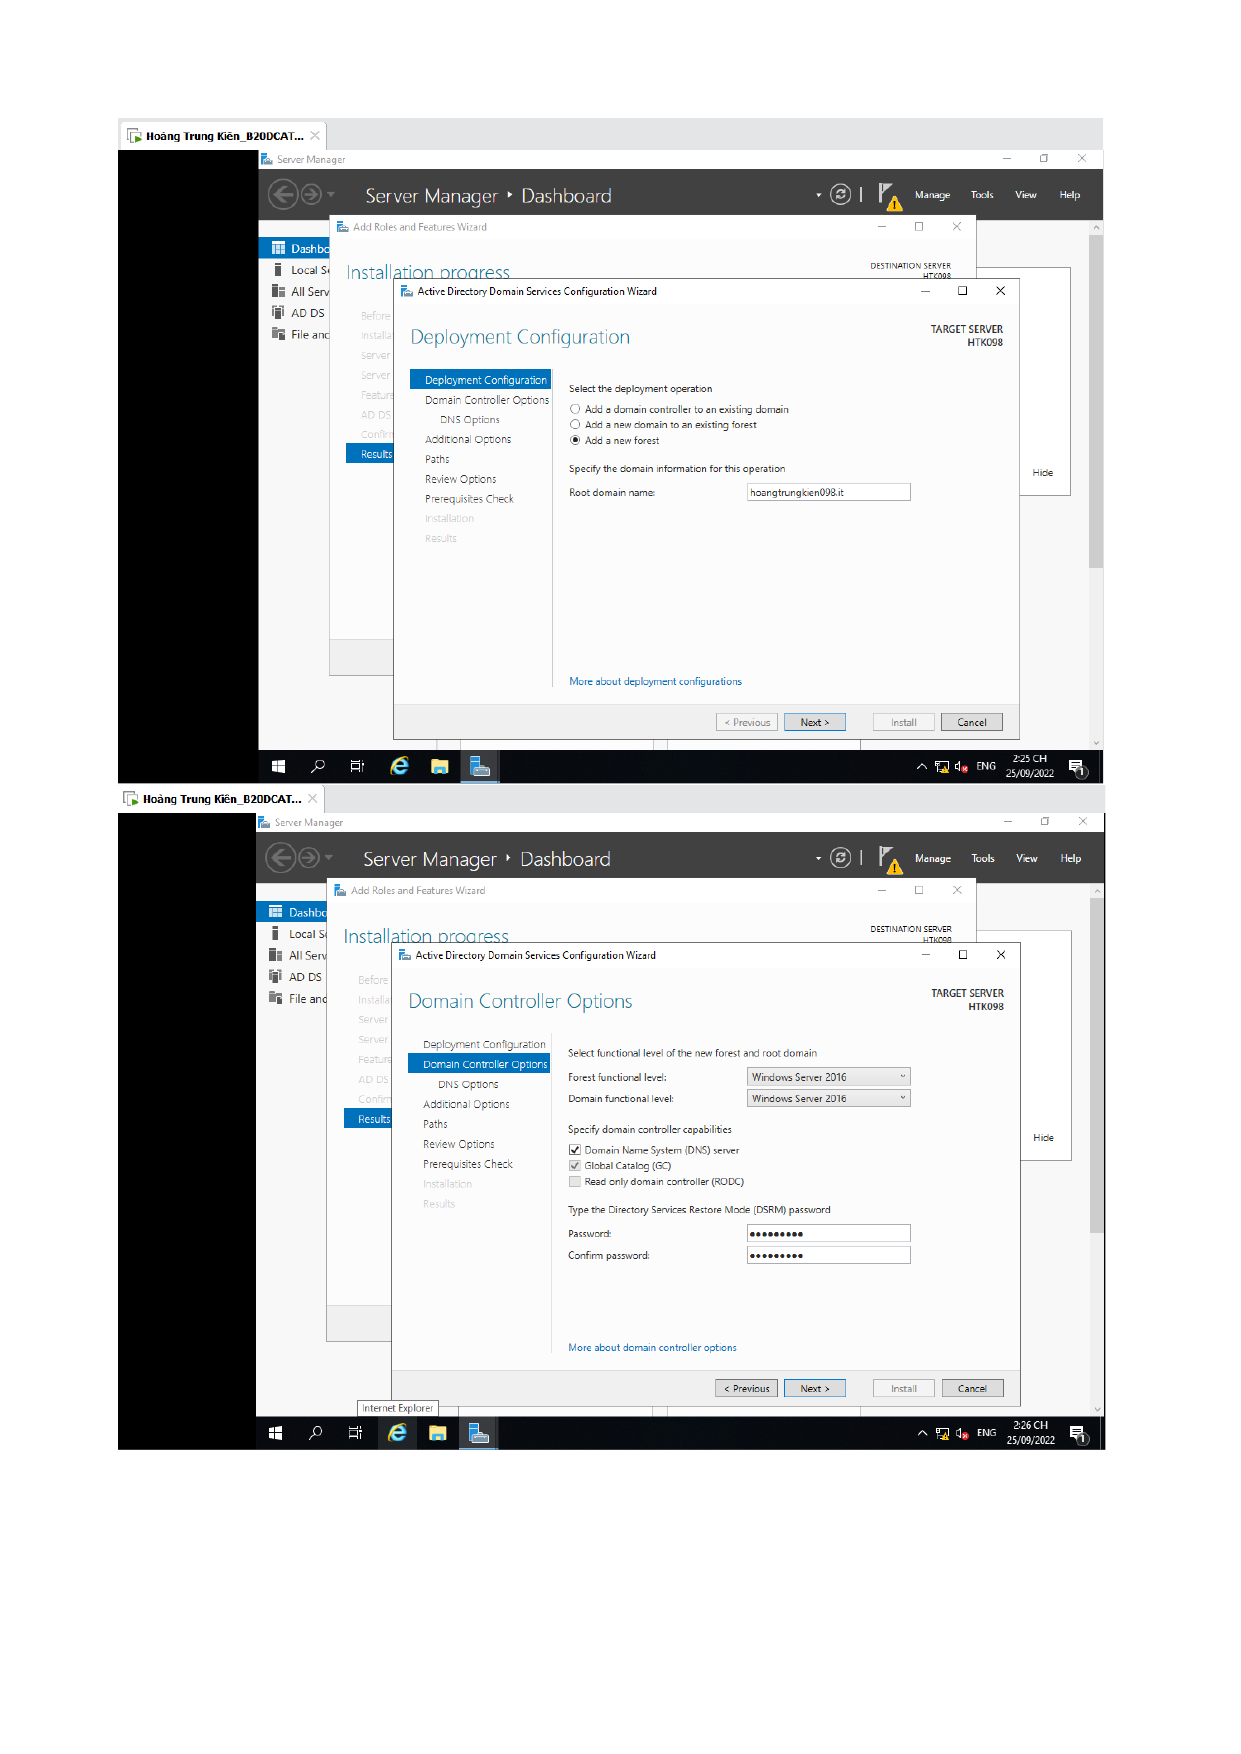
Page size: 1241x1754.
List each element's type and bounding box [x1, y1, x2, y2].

picture [118, 118, 1104, 784]
picture [118, 785, 1106, 1450]
